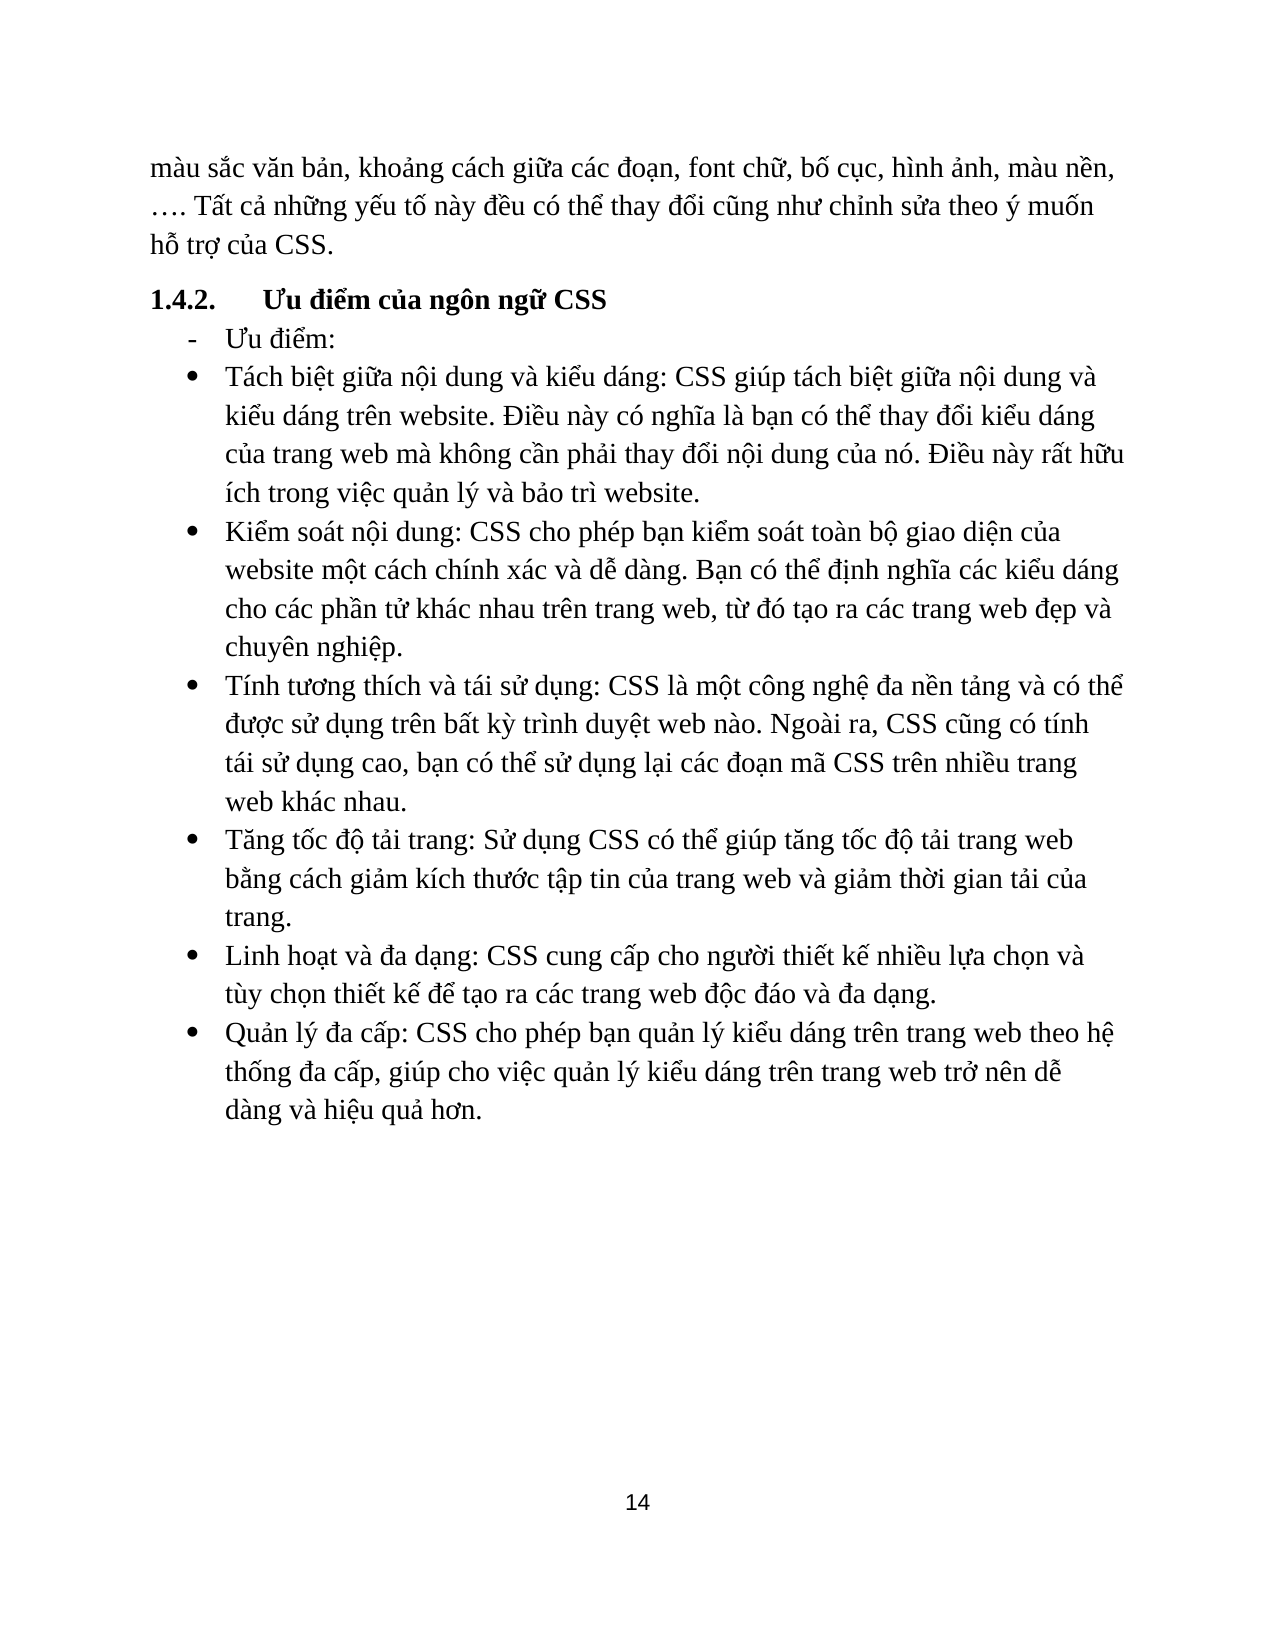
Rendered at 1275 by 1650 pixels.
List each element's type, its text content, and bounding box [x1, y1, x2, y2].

list Linh hoạt và đa dạng: CSS cung cấp cho người thiết kế nhiều lựa chọn và tùy chọn thiết kế để tạo ra các trang web độc đáo và đa dạng. [187, 938, 1125, 1010]
list Kiểm soát nội dung: CSS cho phép bạn kiểm soát toàn bộ giao diện của website một cách chính xác và dễ dàng. Bạn có thể định nghĩa các kiểu dáng cho các phần tử khác nhau trên trang web, từ đó tạo ra các trang web đẹp và chuyên nghiệp. [187, 514, 1125, 663]
list Ưu điểm: [187, 321, 1125, 354]
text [150, 150, 1125, 261]
list Quản lý đa cấp: CSS cho phép bạn quản lý kiểu dáng trên trang web theo hệ thống đa cấp, giúp cho việc quản lý kiểu dáng trên trang web trở nên dễ dàng và hiệu quả hơn. [187, 1015, 1125, 1126]
list Tính tương thích và tái sử dụng: CSS là một công nghệ đa nền tảng và có thể được sử dụng trên bất kỳ trình duyệt web nào. Ngoài ra, CSS cũng có tính tái sử dụng cao, bạn có thể sử dụng lại các đoạn mã CSS trên nhiều trang web khác nhau. [187, 668, 1125, 817]
list Tăng tốc độ tải trang: Sử dụng CSS có thể giúp tăng tốc độ tải trang web bằng cách giảm kích thước tập tin của trang web và giảm thời gian tải của trang. [187, 822, 1125, 933]
list Ưu điểm của ngôn ngữ CSS [150, 282, 1125, 316]
list Tách biệt giữa nội dung và kiểu dáng: CSS giúp tách biệt giữa nội dung và kiểu dáng trên website. Điều này có nghĩa là bạn có thể thay đổi kiểu dáng của trang web mà không cần phải thay đổi nội dung của nó. Điều này rất hữu ích trong việc quản lý và bảo trì website. [187, 359, 1125, 509]
